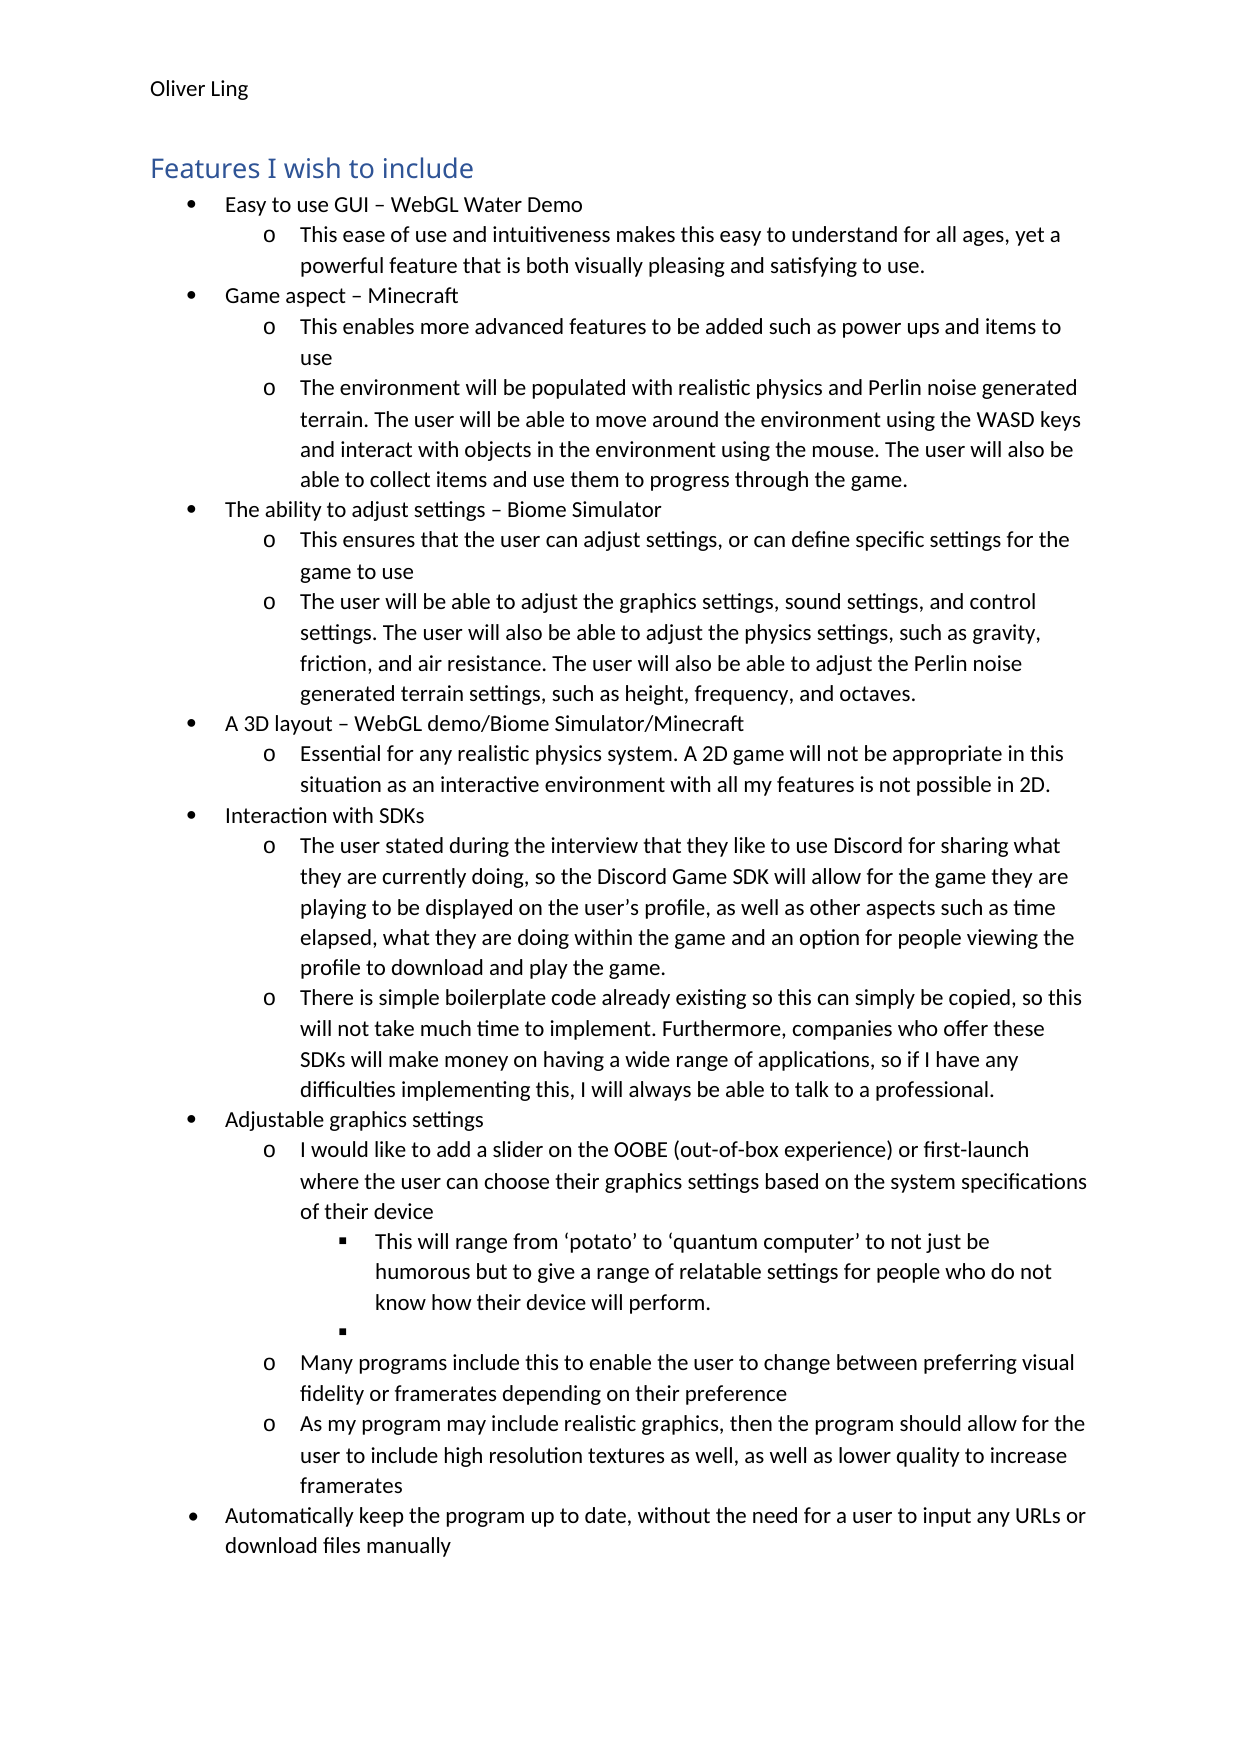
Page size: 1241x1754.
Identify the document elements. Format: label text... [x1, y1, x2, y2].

list Adjustable graphics settings [187, 1105, 1090, 1133]
list This ensures that the user can adjust settings, or can define specific settings for the game to use [262, 526, 1090, 585]
list The environment will be populated with realistic physics and Perlin noise generated terrain. The user will be able to move around the environment using the WASD keys and interact with objects in the environment using the mouse. The user will also be able to collect items and use them to progress through the game. [262, 373, 1090, 493]
list Essential for any realistic physics system. A 2D game will not be appropriate in this situation as an interactive environment with all my features is not possible in 2D. [262, 739, 1090, 799]
list This ease of use and intuitiveness makes this easy to understand for all ages, yet a powerful feature that is both visually pleasing and satisfying to use. [262, 220, 1090, 279]
list I would like to add a slider on the OOBE (out-of-box experience) or first-launch where the user can choose their graphics settings based on the system specifications of their device [262, 1135, 1090, 1225]
list Easy to use GUI – WebGL Water Demo [187, 190, 1090, 218]
list The user stated during the interview that they like to use Discord for sharing what they are currently doing, so the Discord Game SDK will allow for the game they are playing to be displayed on the user’s profile, as well as other aspects such as time elapsed, what they are doing within the game and an option for people viewing the profile to download and play the game. [262, 831, 1090, 981]
list A 3D layout – WebGL demo/Biome Simulator/Minecraft [187, 709, 1090, 737]
list There is simple boilerplate code already existing so this can simply be copied, so this will not take much time to implement. Furthermore, companies who offer these SDKs will make money on having a wide range of applications, so if I have any difficulties implementing this, I will always be able to talk to a professional. [262, 983, 1090, 1103]
list Game aspect – Minecraft [187, 282, 1090, 309]
list This enables more advanced features to be added such as power ups and items to use [262, 312, 1090, 371]
list Interaction with SDKs [187, 801, 1090, 829]
list As my program may include realistic graphics, then the program should allow for the user to include high resolution textures as well, as well as lower quality to increase framerates [262, 1409, 1090, 1499]
list Automatically keep the program up to date, without the need for a user to input any URLs or download files manually [187, 1501, 1090, 1559]
list This will range from ‘potato’ to ‘quantum computer’ to not just be humorous but to give a range of relatable settings for people who do not know how their device will perform. [337, 1227, 1090, 1316]
list Many programs include this to enable the user to change between preferring visual fidelity or framerates depending on their preference [262, 1348, 1090, 1407]
list The ability to adjust settings – Biome Simulator [187, 495, 1090, 523]
list The user will be able to adjust the graphics settings, sound settings, and control settings. The user will also be able to adjust the physics settings, such as gravity, friction, and air resistance. The user will also be able to adjust the Perlin noise generated terrain settings, such as height, frequency, and octaves. [262, 587, 1090, 707]
subtitle Features I wish to include [150, 150, 1090, 187]
